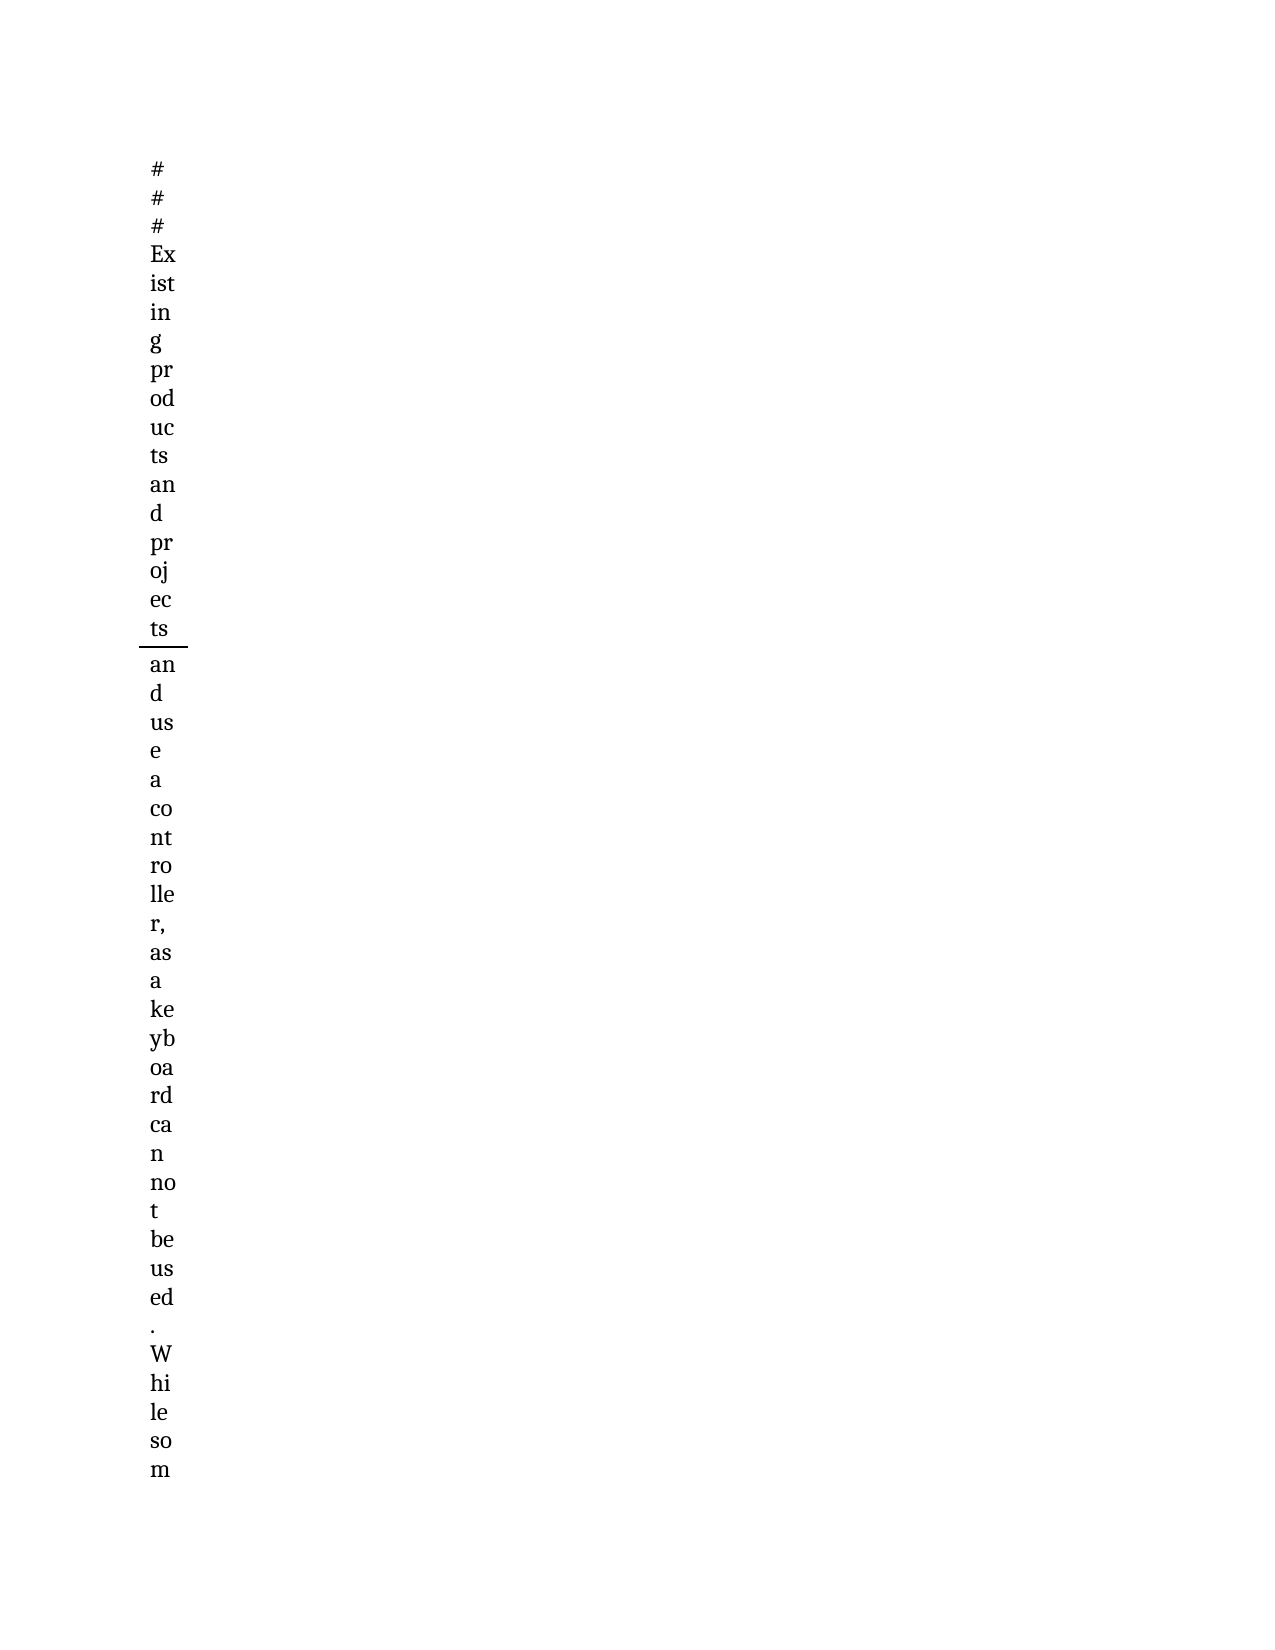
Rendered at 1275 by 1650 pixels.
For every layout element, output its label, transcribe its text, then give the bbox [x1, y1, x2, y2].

table_header ### Existing products and projects [139, 150, 187, 646]
table_cell Many times the sim will require use of the menus to even be able to connect and use a controller, as a keyboard cannot be used. While some controllers may simply work, many require knowledge of drivers and other hardware management systems. Fixing this from the perspective of the application would either require a refresh for the device selection list along with an explanation of the most common issues. [139, 648, 187, 1484]
